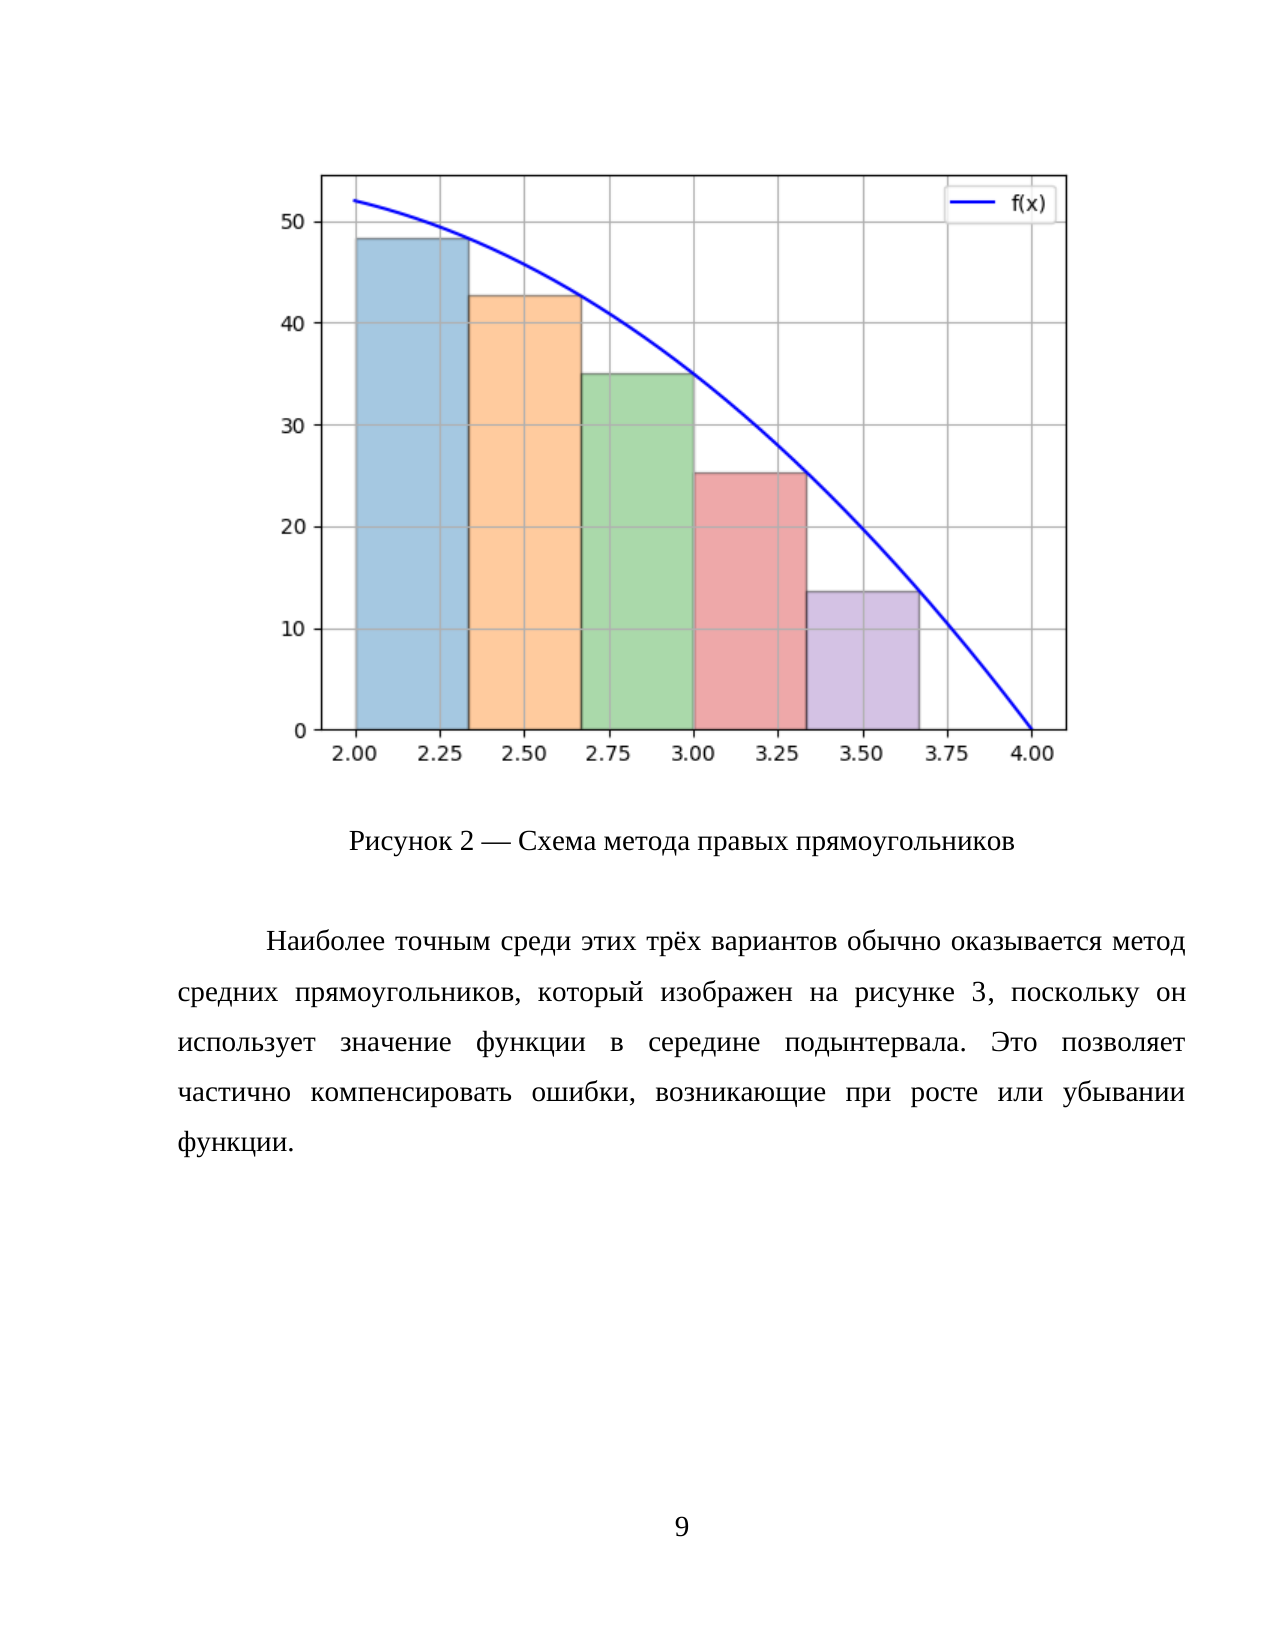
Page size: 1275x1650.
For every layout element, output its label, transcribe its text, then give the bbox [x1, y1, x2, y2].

text Наиболее точным среди этих трёх вариантов обычно оказывается метод средних прямоугольников, который изображен на рисунке 3, поскольку он использует значение функции в середине подынтервала. Это позволяет частично компенсировать ошибки, возникающие при росте или убывании функции. [177, 923, 1186, 1158]
text Рисунок 2 — Схема метода правых прямоугольников [177, 823, 1186, 856]
picture [201, 88, 1162, 809]
